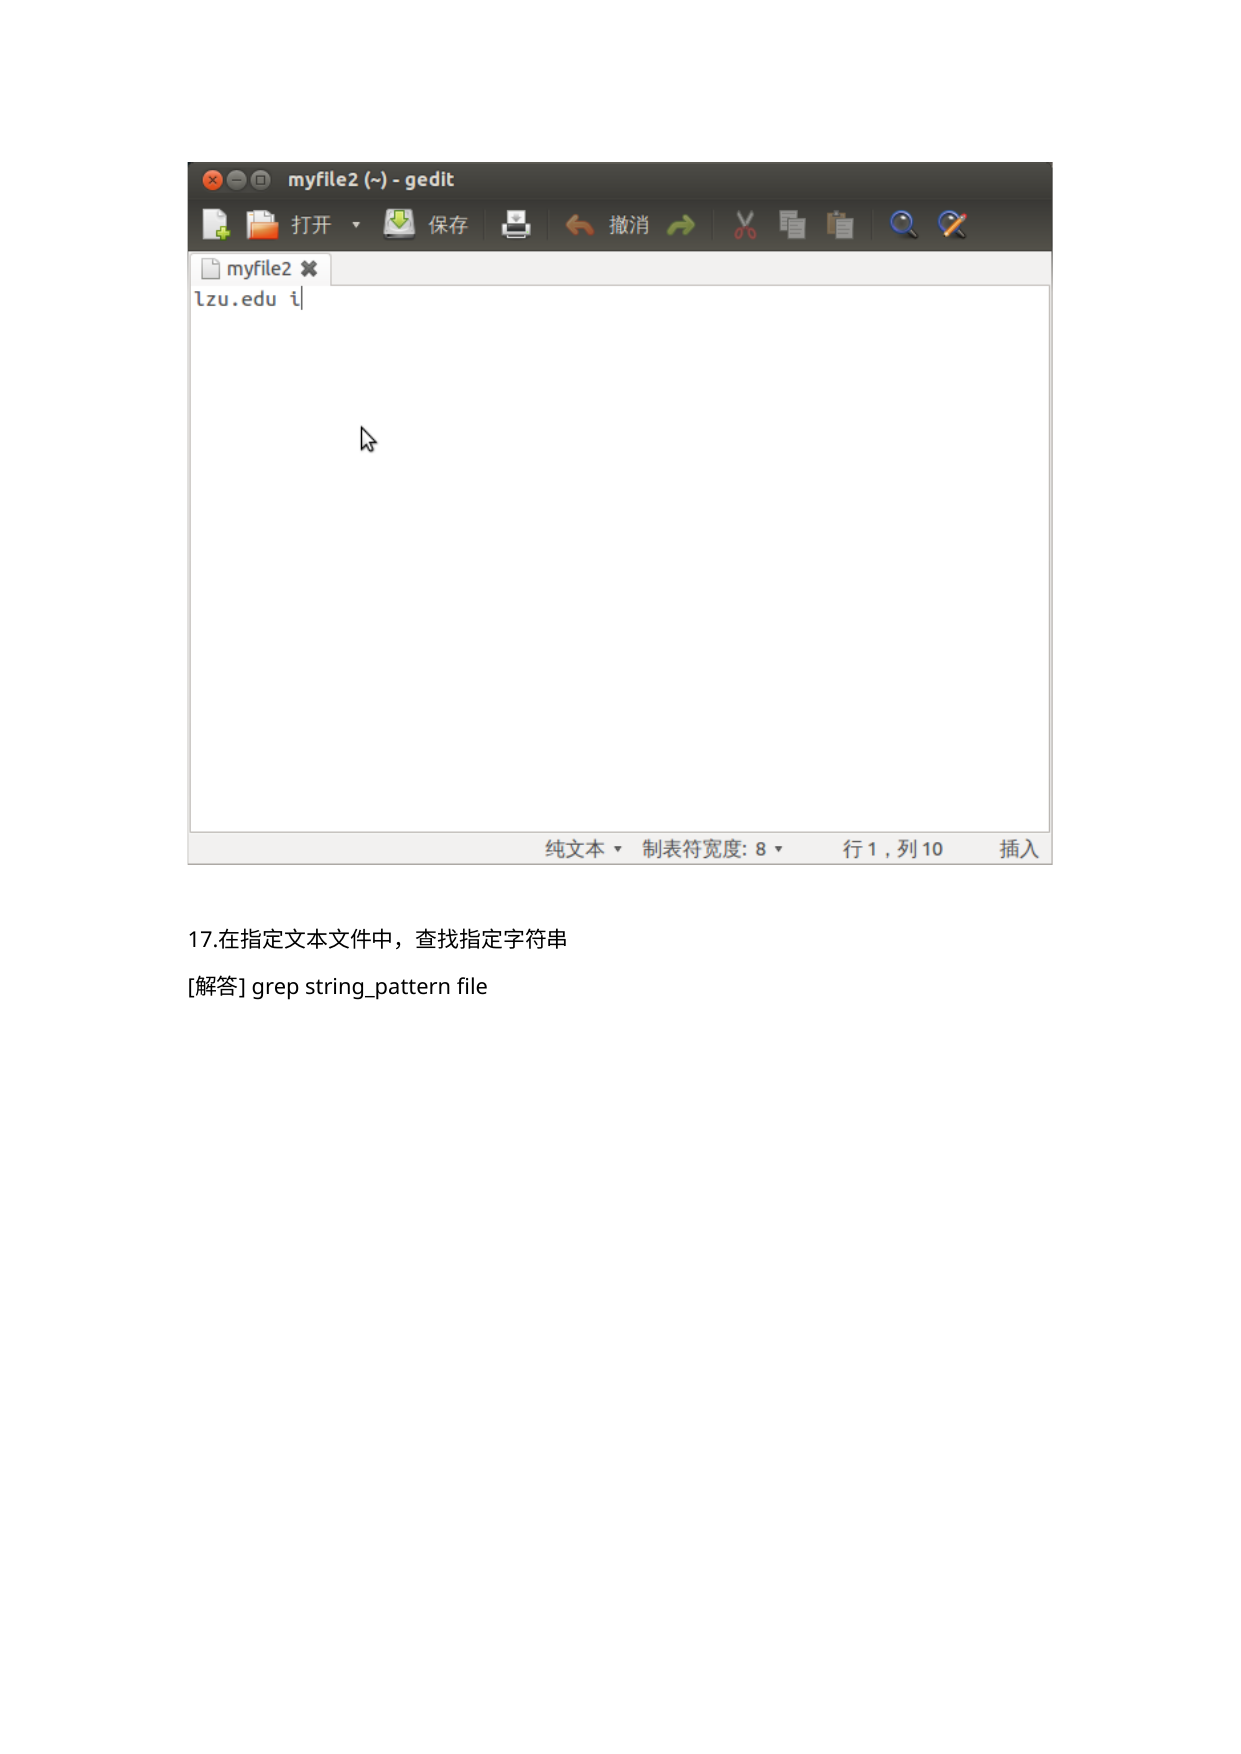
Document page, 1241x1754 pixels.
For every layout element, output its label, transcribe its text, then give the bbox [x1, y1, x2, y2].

text 17.在指定文本文件中，查找指定字符串 [解答] grep string_pattern file [187, 922, 1053, 1001]
picture [187, 162, 1053, 865]
